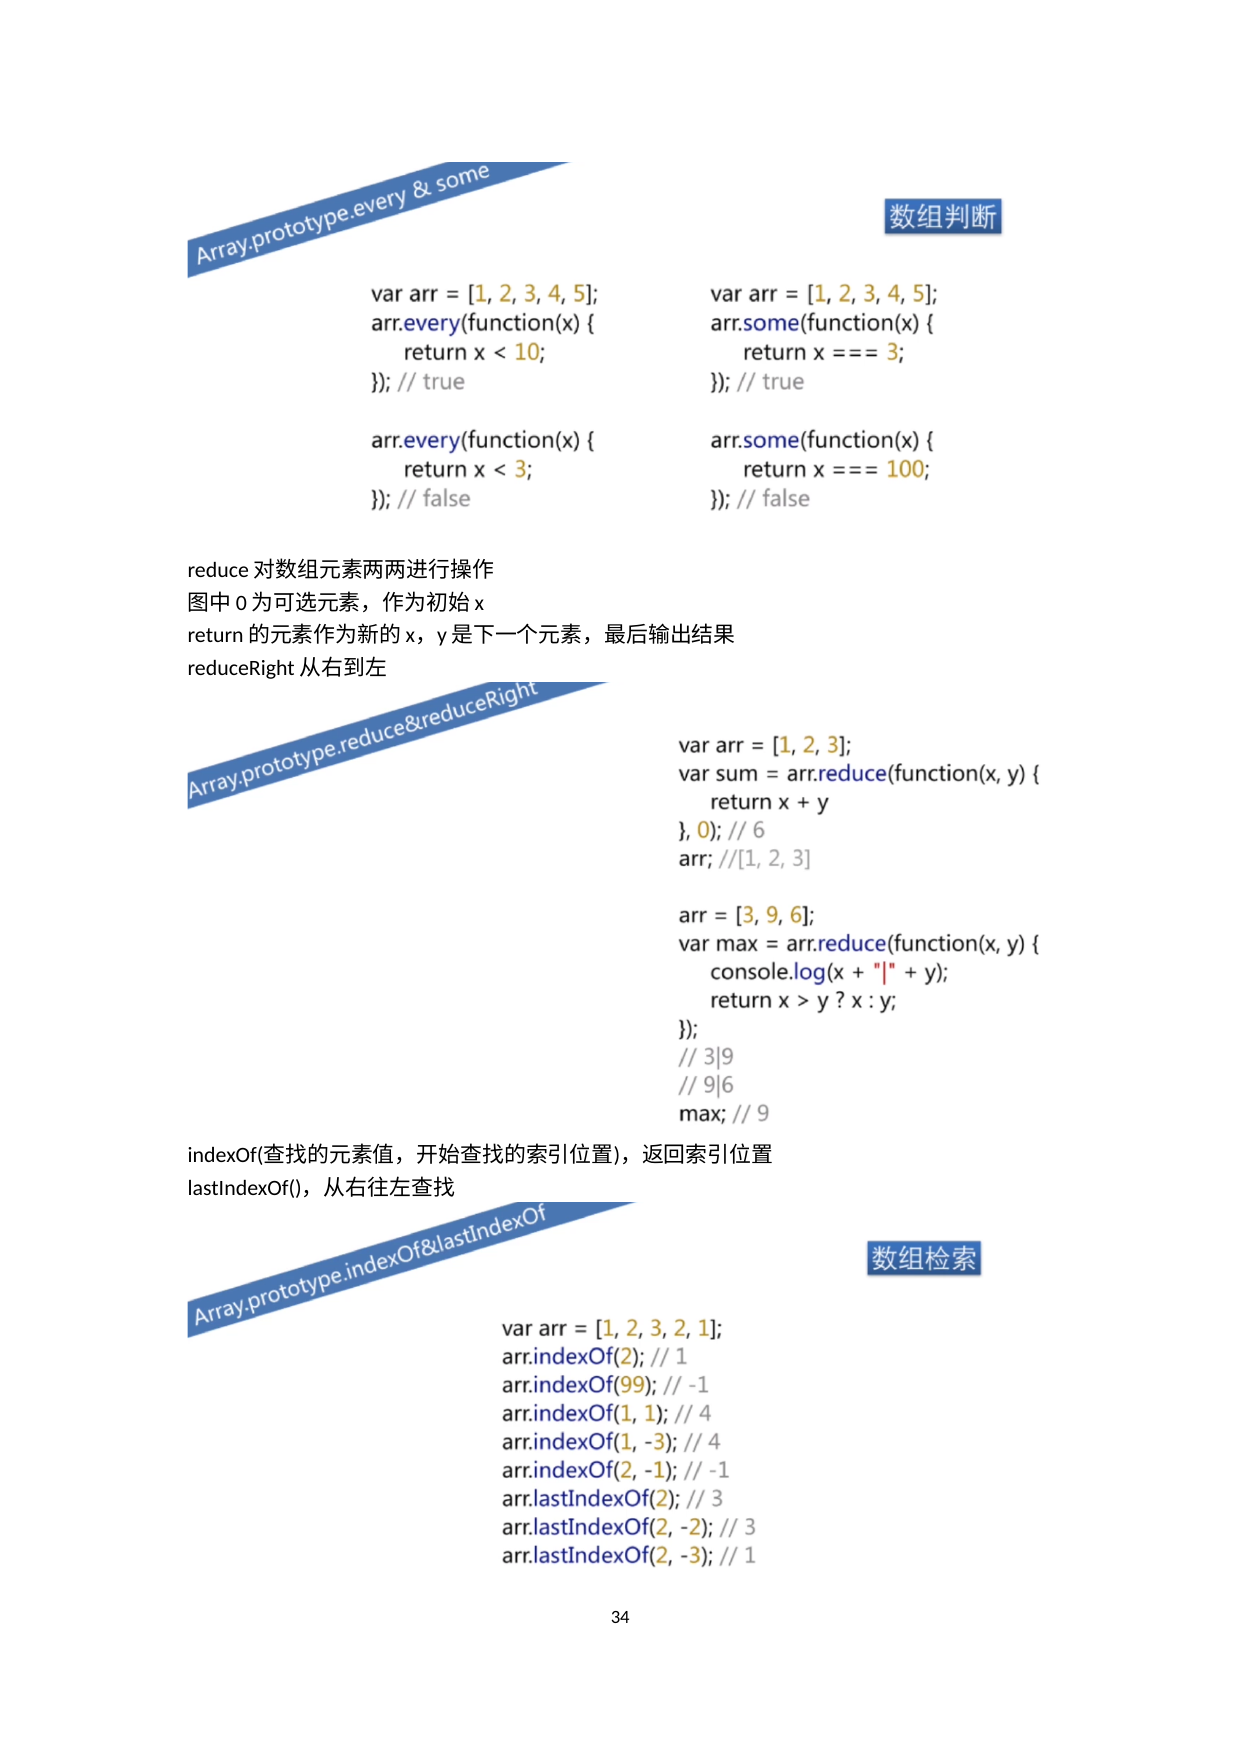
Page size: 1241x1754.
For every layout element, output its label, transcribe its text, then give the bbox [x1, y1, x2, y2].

picture [187, 162, 1053, 523]
text reduce对数组元素两两进行操作 [187, 552, 1053, 584]
picture [187, 1202, 1053, 1580]
text return的元素作为新的x，y是下一个元素，最后输出结果 [187, 617, 1053, 649]
picture [187, 682, 1053, 1135]
text reduceRight从右到左 [187, 649, 1053, 682]
text lastIndexOf()，从右往左查找 [187, 1169, 1053, 1202]
text indexOf(查找的元素值，开始查找的索引位置)，返回索引位置 [187, 1137, 1053, 1169]
text 图中0为可选元素，作为初始x [187, 584, 1053, 617]
